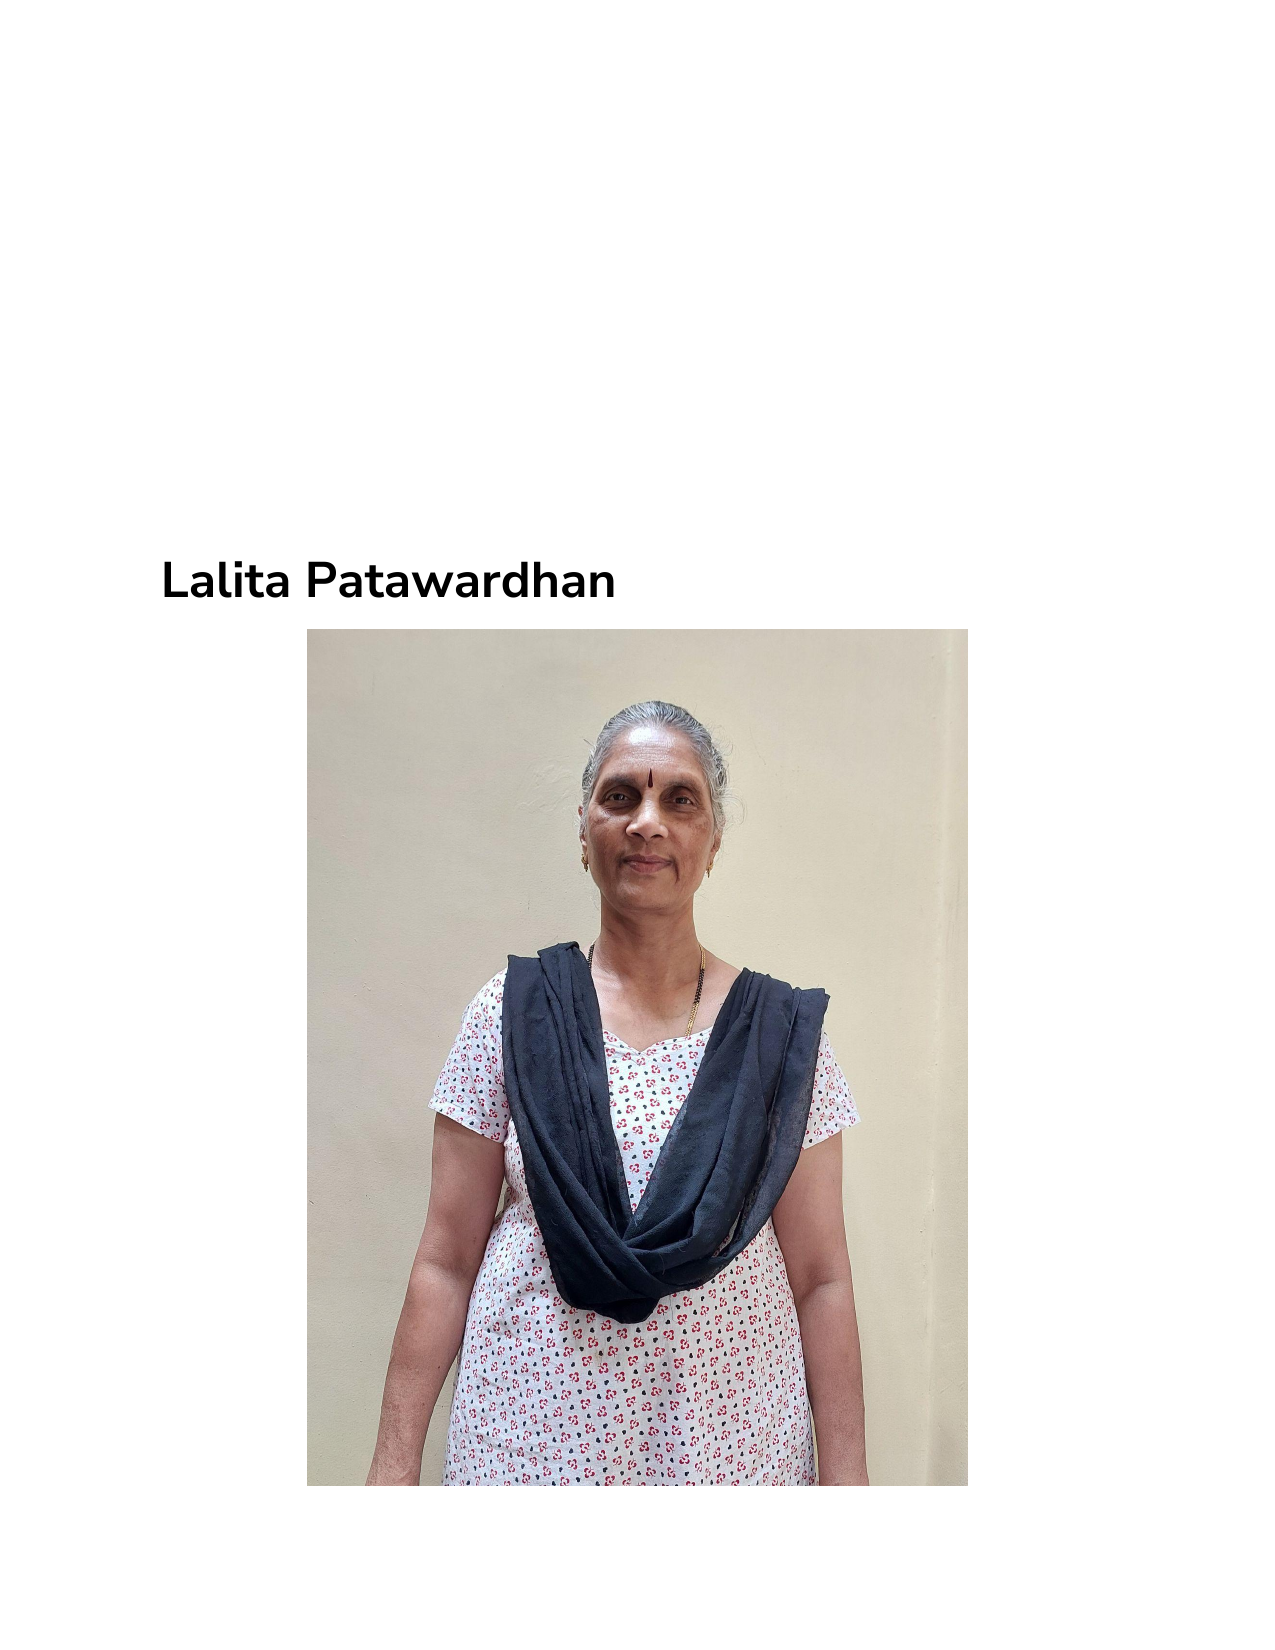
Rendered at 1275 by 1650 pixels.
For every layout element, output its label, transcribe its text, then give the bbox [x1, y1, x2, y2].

text Lalita Patawardhan [159, 547, 1114, 615]
picture [307, 629, 968, 1486]
